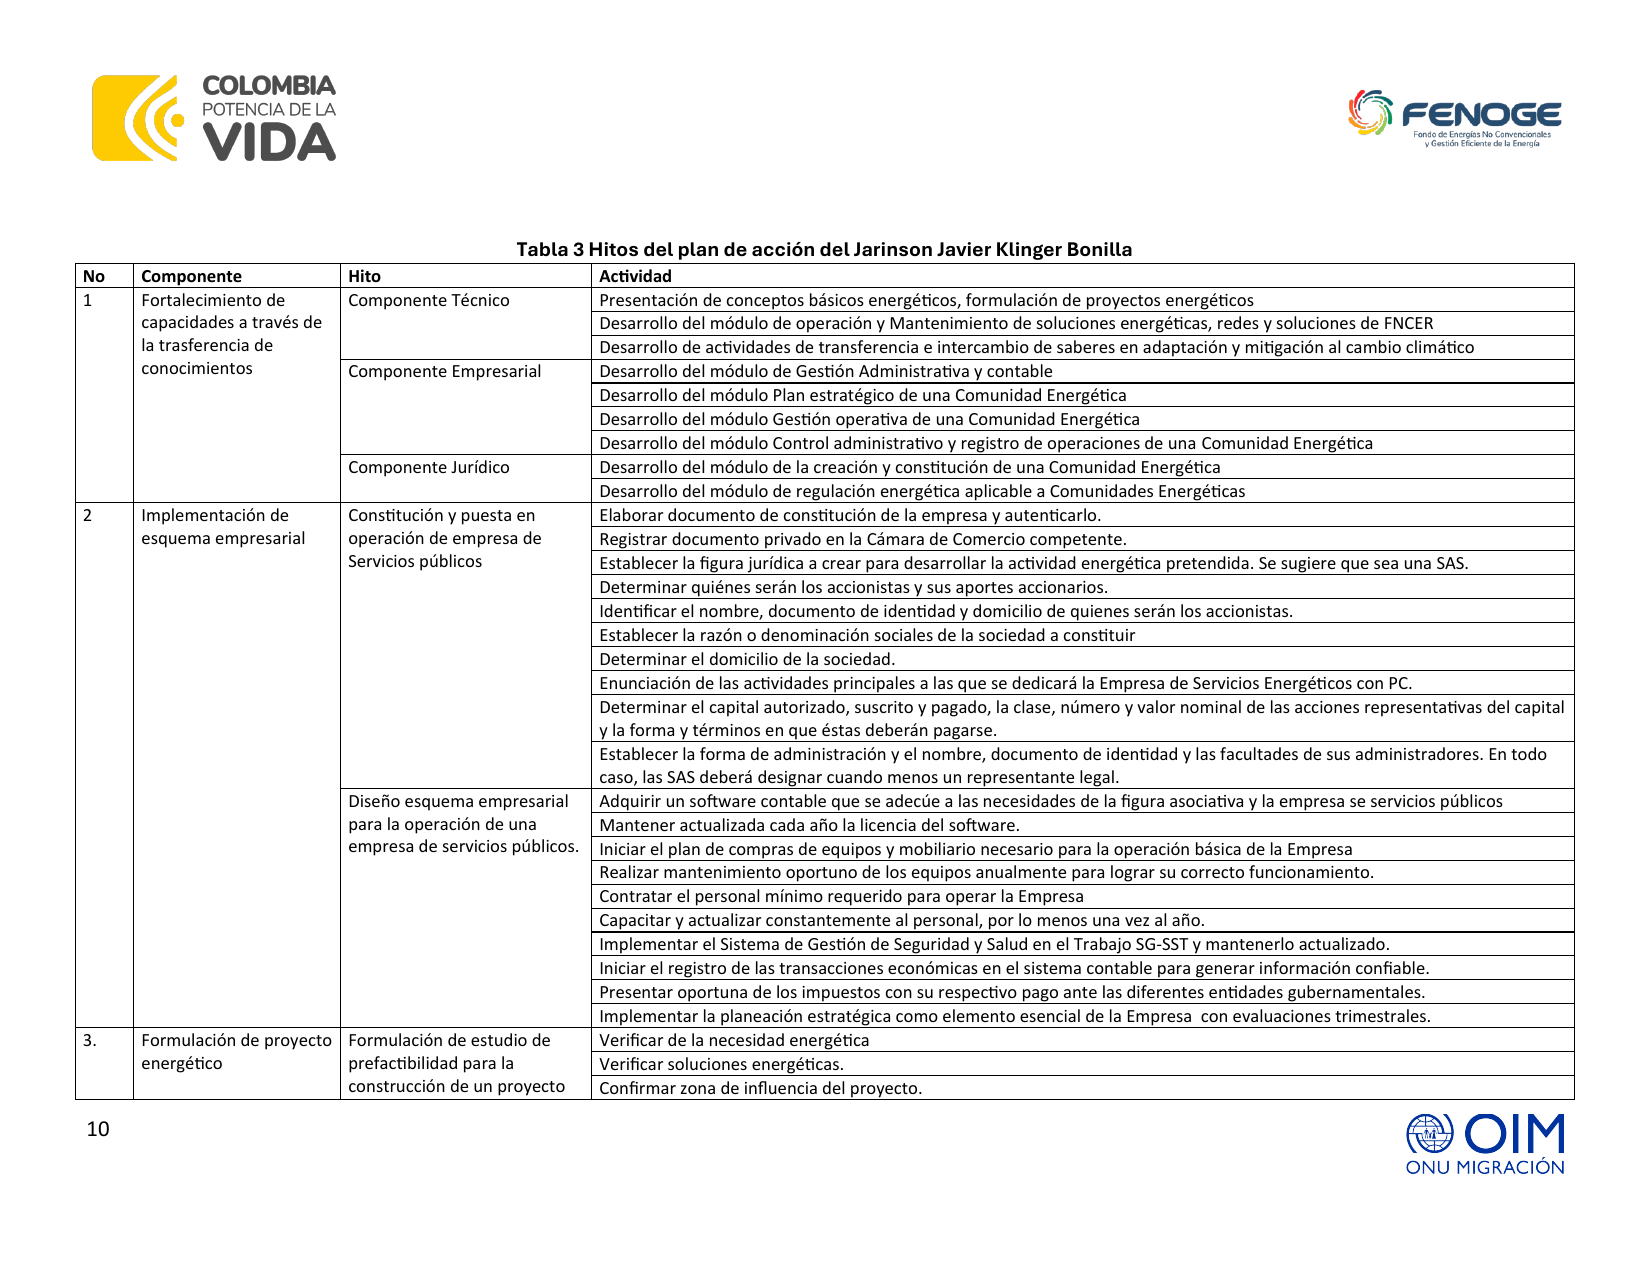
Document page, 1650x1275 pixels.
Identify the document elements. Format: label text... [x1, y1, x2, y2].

table_cell Desarrollo del módulo Plan estratégico de una Comunidad Energética [592, 384, 1574, 406]
table_cell Implementación de esquema empresarial [134, 503, 340, 1027]
table_cell Iniciar el registro de las transacciones económicas en el sistema contable para generar información confiable. [592, 956, 1574, 979]
table_cell Identificar el nombre, documento de identidad y domicilio de quienes serán los accionistas. [592, 599, 1574, 622]
table_cell Componente Técnico [341, 288, 591, 358]
table_cell Implementar el Sistema de Gestión de Seguridad y Salud en el Trabajo SG-SST y mantenerlo actualizado. [592, 933, 1574, 955]
table_cell Determinar el capital autorizado, suscrito y pagado, la clase, número y valor nominal de las acciones representativas del capital y la forma y términos en que éstas deberán pagarse. [592, 695, 1574, 741]
table_cell Desarrollo del módulo de Gestión Administrativa y contable [592, 360, 1574, 382]
table_cell Componente Jurídico [341, 455, 591, 502]
table_cell 2 [76, 503, 133, 1027]
table_cell Establecer la forma de administración y el nombre, documento de identidad y las facultades de sus administradores. En todo caso, las SAS deberá designar cuando menos un representante legal. [592, 742, 1574, 788]
table_cell Desarrollo del módulo Control administrativo y registro de operaciones de una Comunidad Energética [592, 431, 1574, 454]
table_cell Confirmar zona de influencia del proyecto. [592, 1076, 1574, 1099]
table_cell 1 [76, 288, 133, 502]
table_cell Determinar quiénes serán los accionistas y sus aportes accionarios. [592, 575, 1574, 598]
table_cell Presentación de conceptos básicos energéticos, formulación de proyectos energéticos [592, 288, 1574, 311]
table_header Componente [134, 264, 340, 287]
table_cell Registrar documento privado en la Cámara de Comercio competente. [592, 527, 1574, 550]
table_cell Implementar la planeación estratégica como elemento esencial de la Empresa con evaluaciones trimestrales. [592, 1004, 1574, 1027]
table_header Actividad [592, 264, 1574, 287]
table_cell Contratar el personal mínimo requerido para operar la Empresa [592, 885, 1574, 907]
table_cell Desarrollo del módulo de operación y Mantenimiento de soluciones energéticas, redes y soluciones de FNCER [592, 312, 1574, 334]
table_cell Enunciación de las actividades principales a las que se dedicará la Empresa de Servicios Energéticos con PC. [592, 671, 1574, 694]
table_cell Constitución y puesta en operación de empresa de Servicios públicos [341, 503, 591, 788]
table_cell Diseño esquema empresarial para la operación de una empresa de servicios públicos. [341, 789, 591, 1027]
table_cell Fortalecimiento de capacidades a través de la trasferencia de conocimientos [134, 288, 340, 502]
table_cell Adquirir un software contable que se adecúe a las necesidades de la figura asociativa y la empresa se servicios públicos [592, 789, 1574, 812]
table_cell Elaborar documento de constitución de la empresa y autenticarlo. [592, 503, 1574, 526]
table_cell Formulación de proyecto energético [134, 1028, 340, 1099]
table_cell Establecer la figura jurídica a crear para desarrollar la actividad energética pretendida. Se sugiere que sea una SAS. [592, 551, 1574, 574]
picture [1347, 88, 1564, 148]
table_cell Desarrollo del módulo de regulación energética aplicable a Comunidades Energéticas [592, 479, 1574, 502]
table_cell Determinar el domicilio de la sociedad. [592, 647, 1574, 670]
picture [1406, 1114, 1564, 1174]
table_cell Componente Empresarial [341, 360, 591, 454]
table_cell Establecer la razón o denominación sociales de la sociedad a constituir [592, 623, 1574, 646]
table_cell Verificar soluciones energéticas. [592, 1052, 1574, 1075]
table_cell Desarrollo del módulo de la creación y constitución de una Comunidad Energética [592, 455, 1574, 478]
picture [86, 73, 342, 163]
table_cell Mantener actualizada cada año la licencia del software. [592, 813, 1574, 836]
table_cell Realizar mantenimiento oportuno de los equipos anualmente para lograr su correcto funcionamiento. [592, 861, 1574, 883]
table_cell Iniciar el plan de compras de equipos y mobiliario necesario para la operación básica de la Empresa [592, 837, 1574, 859]
table_cell Desarrollo de actividades de transferencia e intercambio de saberes en adaptación y mitigación al cambio climático [592, 336, 1574, 358]
table_cell Formulación de estudio de prefactibilidad para la construcción de un proyecto energético [341, 1028, 591, 1099]
table_header No [76, 264, 133, 287]
table_cell Desarrollo del módulo Gestión operativa de una Comunidad Energética [592, 407, 1574, 430]
table_cell 3. [76, 1028, 133, 1099]
text Tabla 3 Hitos del plan de acción del Jarinson Javier Klinger Bonilla [75, 237, 1575, 263]
table_header Hito [341, 264, 591, 287]
table_cell Capacitar y actualizar constantemente al personal, por lo menos una vez al año. [592, 909, 1574, 931]
table_cell Presentar oportuna de los impuestos con su respectivo pago ante las diferentes entidades gubernamentales. [592, 980, 1574, 1003]
table_cell Verificar de la necesidad energética [592, 1028, 1574, 1051]
